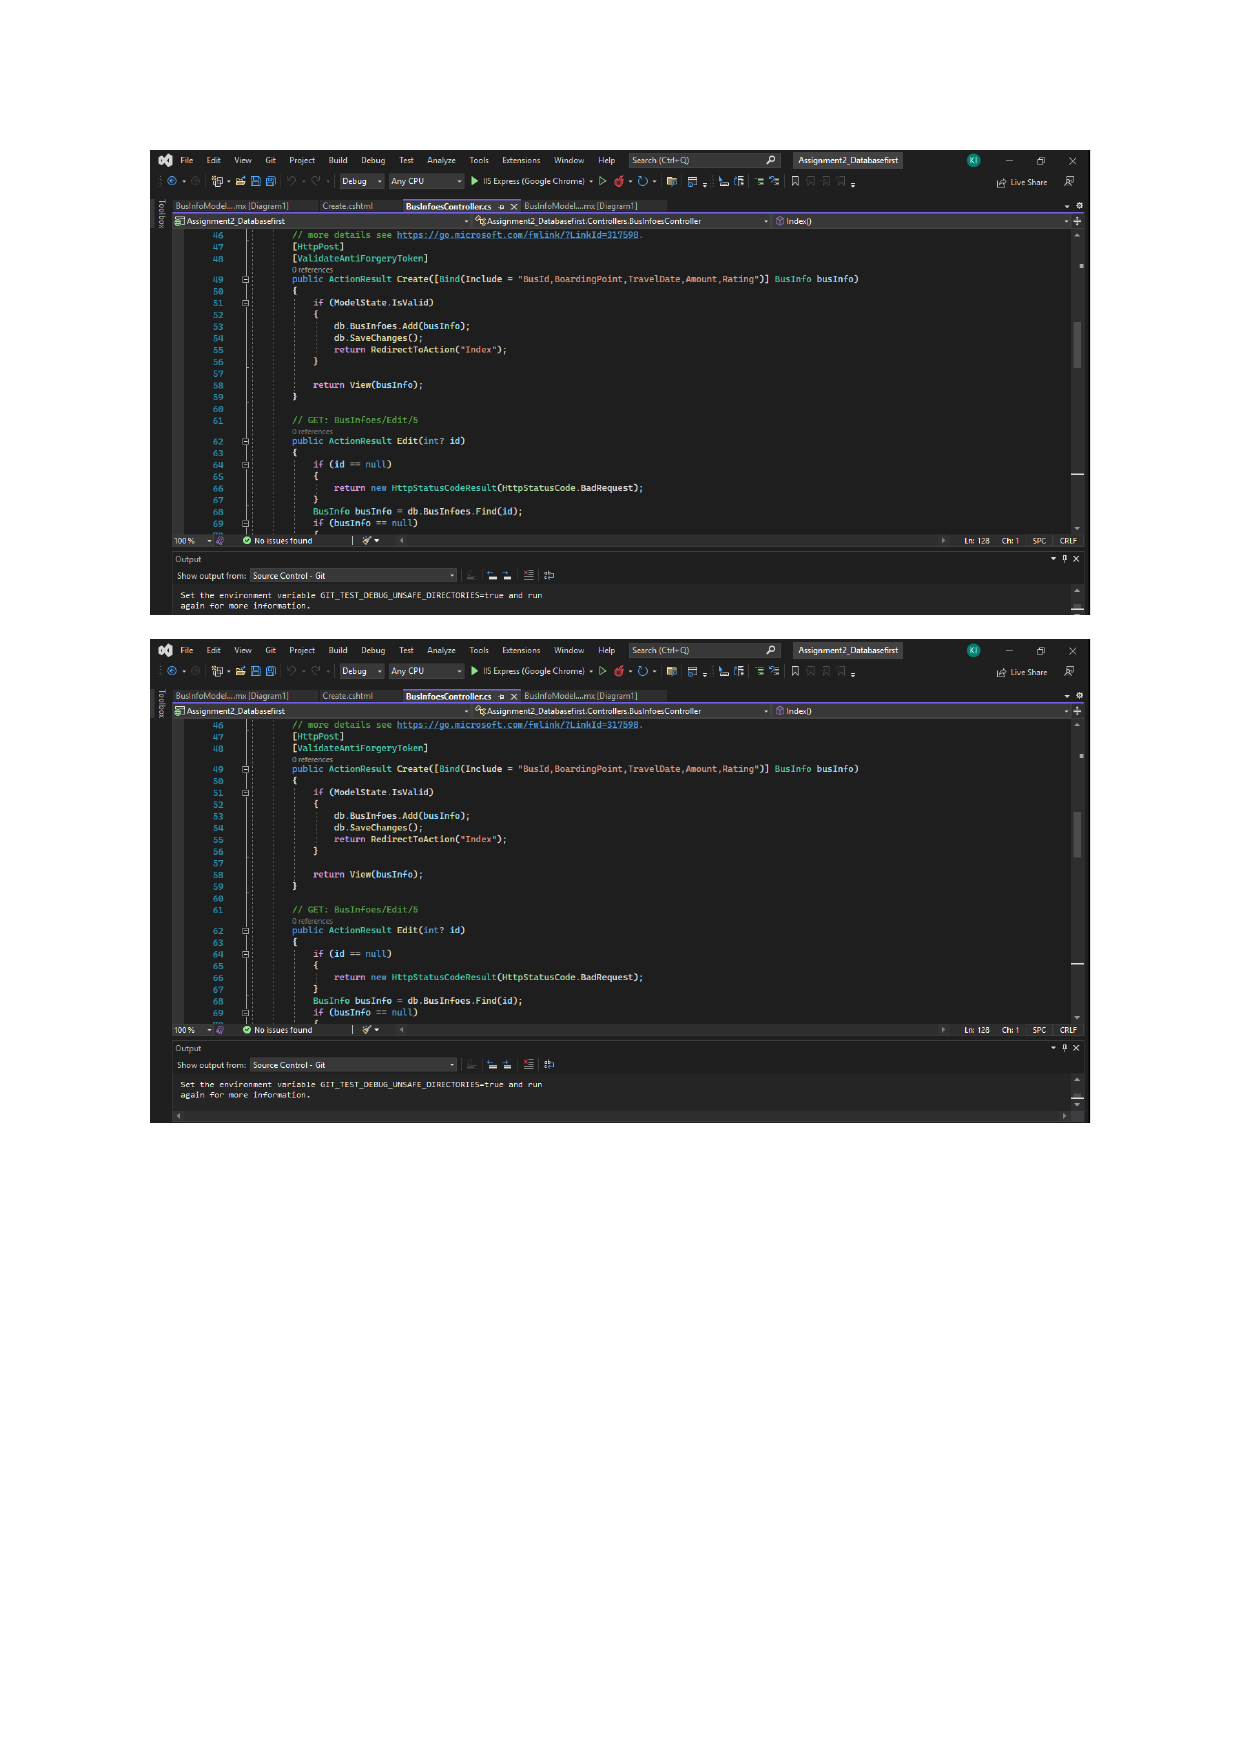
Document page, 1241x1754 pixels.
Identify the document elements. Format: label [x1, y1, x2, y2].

picture [150, 639, 1091, 1123]
picture [150, 150, 1091, 615]
